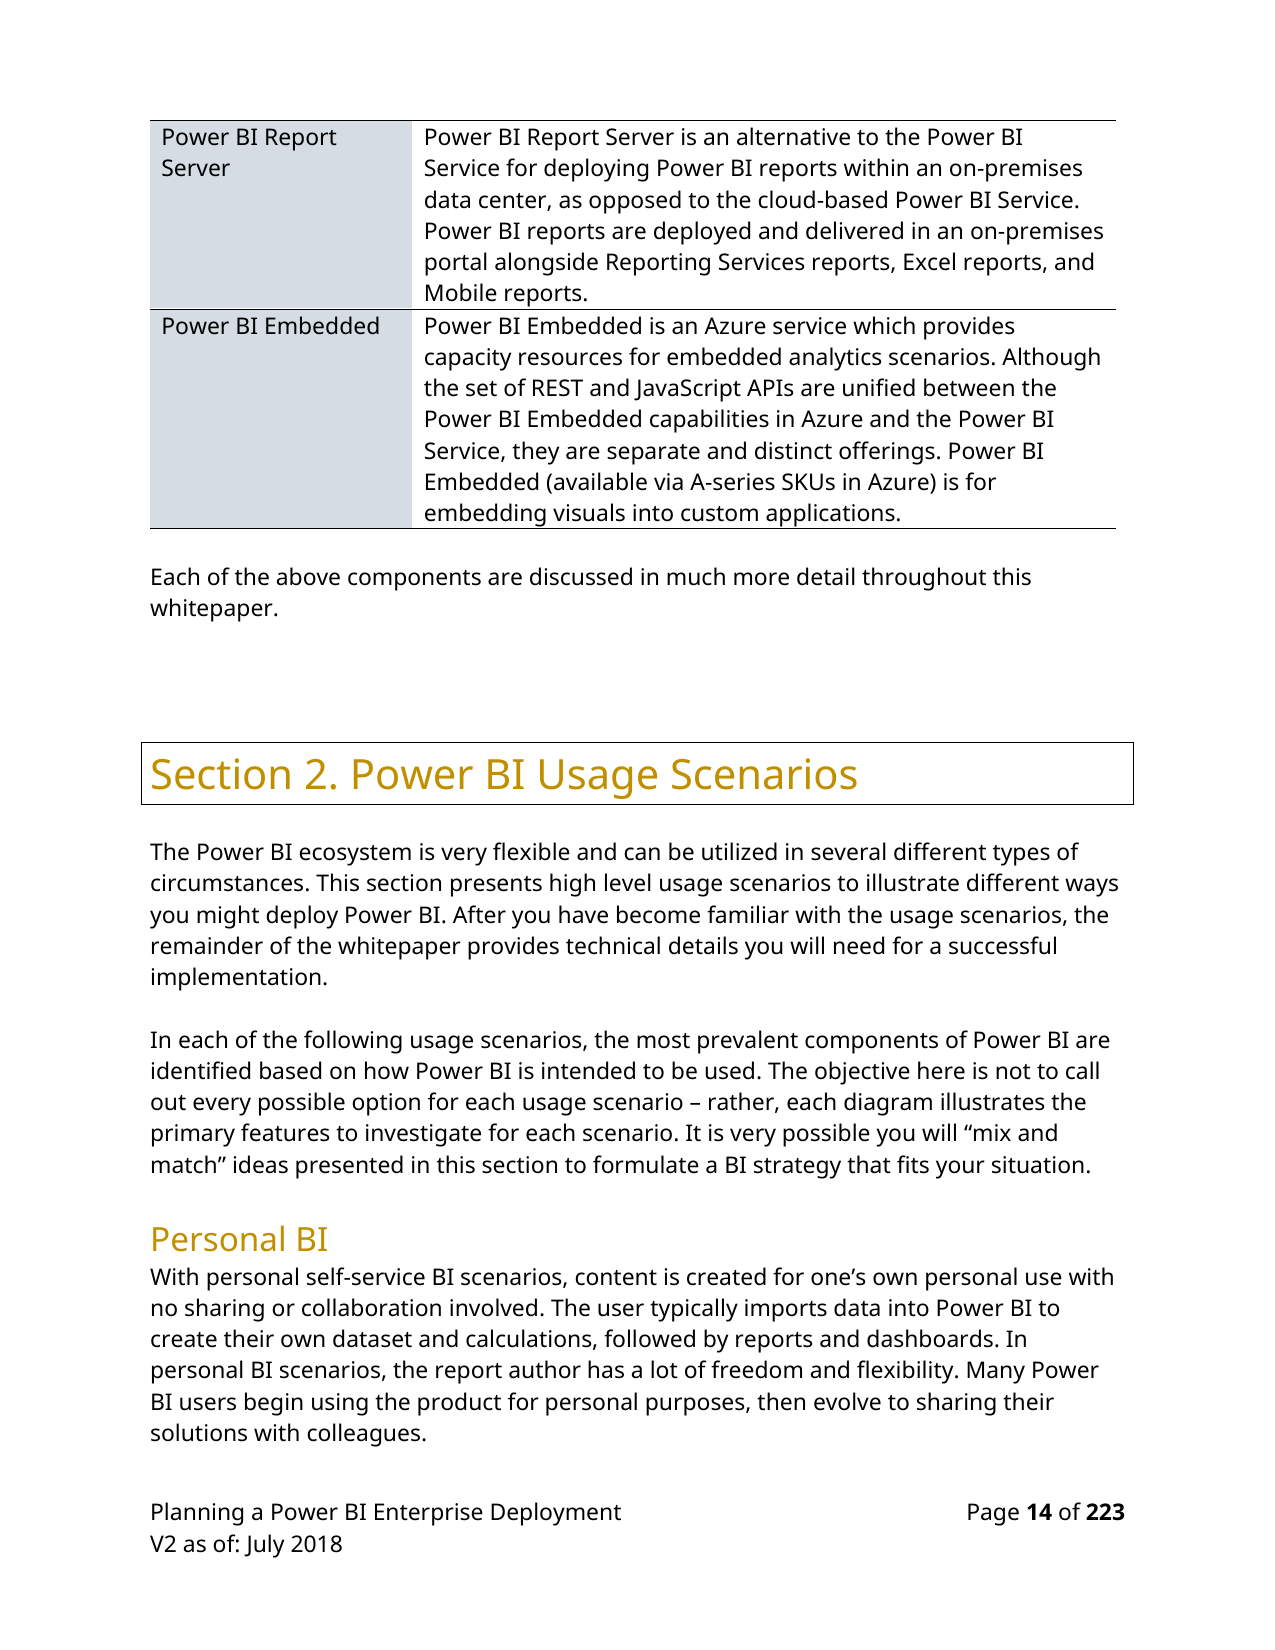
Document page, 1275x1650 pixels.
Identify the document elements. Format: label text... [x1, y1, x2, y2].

subtitle Personal BI [150, 1215, 1125, 1261]
table_cell Power BI Report Server [150, 121, 412, 308]
text With personal self-service BI scenarios, content is created for one’s own personal use with no sharing or collaboration involved. The user typically imports data into Power BI to create their own dataset and calculations, followed by reports and dashboards. In personal BI scenarios, the report author has a lot of freedom and flexibility. Many Power BI users begin using the product for personal purposes, then evolve to sharing their solutions with colleagues. [150, 1261, 1125, 1448]
table_cell Power BI Embedded [150, 310, 412, 528]
text In each of the following usage scenarios, the most prevalent components of Power BI are identified based on how Power BI is intended to be used. The objective here is not to call out every possible option for each usage scenario – rather, each diagram illustrates the primary features to investigate for each scenario. It is very possible you will “mix and match” ideas presented in this section to formulate a BI strategy that fits your situation. [150, 1024, 1125, 1180]
table_cell Power BI Embedded is an Azure service which provides capacity resources for embedded analytics scenarios. Although the set of REST and JavaScript APIs are unified between the Power BI Embedded capabilities in Azure and the Power BI Service, they are separate and distinct offerings. Power BI Embedded (available via A-series SKUs in Azure) is for embedding visuals into custom applications. [413, 310, 1116, 528]
text The Power BI ecosystem is very flexible and can be utilized in several different types of circumstances. This section presents high level usage scenarios to illustrate different ways you might deploy Power BI. After you have become familiar with the usage scenarios, the remainder of the whitepaper provides technical details you will need for a successful implementation. [150, 836, 1125, 992]
text Each of the above components are discussed in much more detail throughout this whitepaper. [150, 561, 1125, 623]
table_cell Power BI Report Server is an alternative to the Power BI Service for deploying Power BI reports within an on-premises data center, as opposed to the cloud-based Power BI Service. Power BI reports are deployed and delivered in an on-premises portal alongside Reporting Services reports, Excel reports, and Mobile reports. [413, 121, 1116, 308]
subtitle Section 2. Power BI Usage Scenarios [142, 743, 1133, 804]
